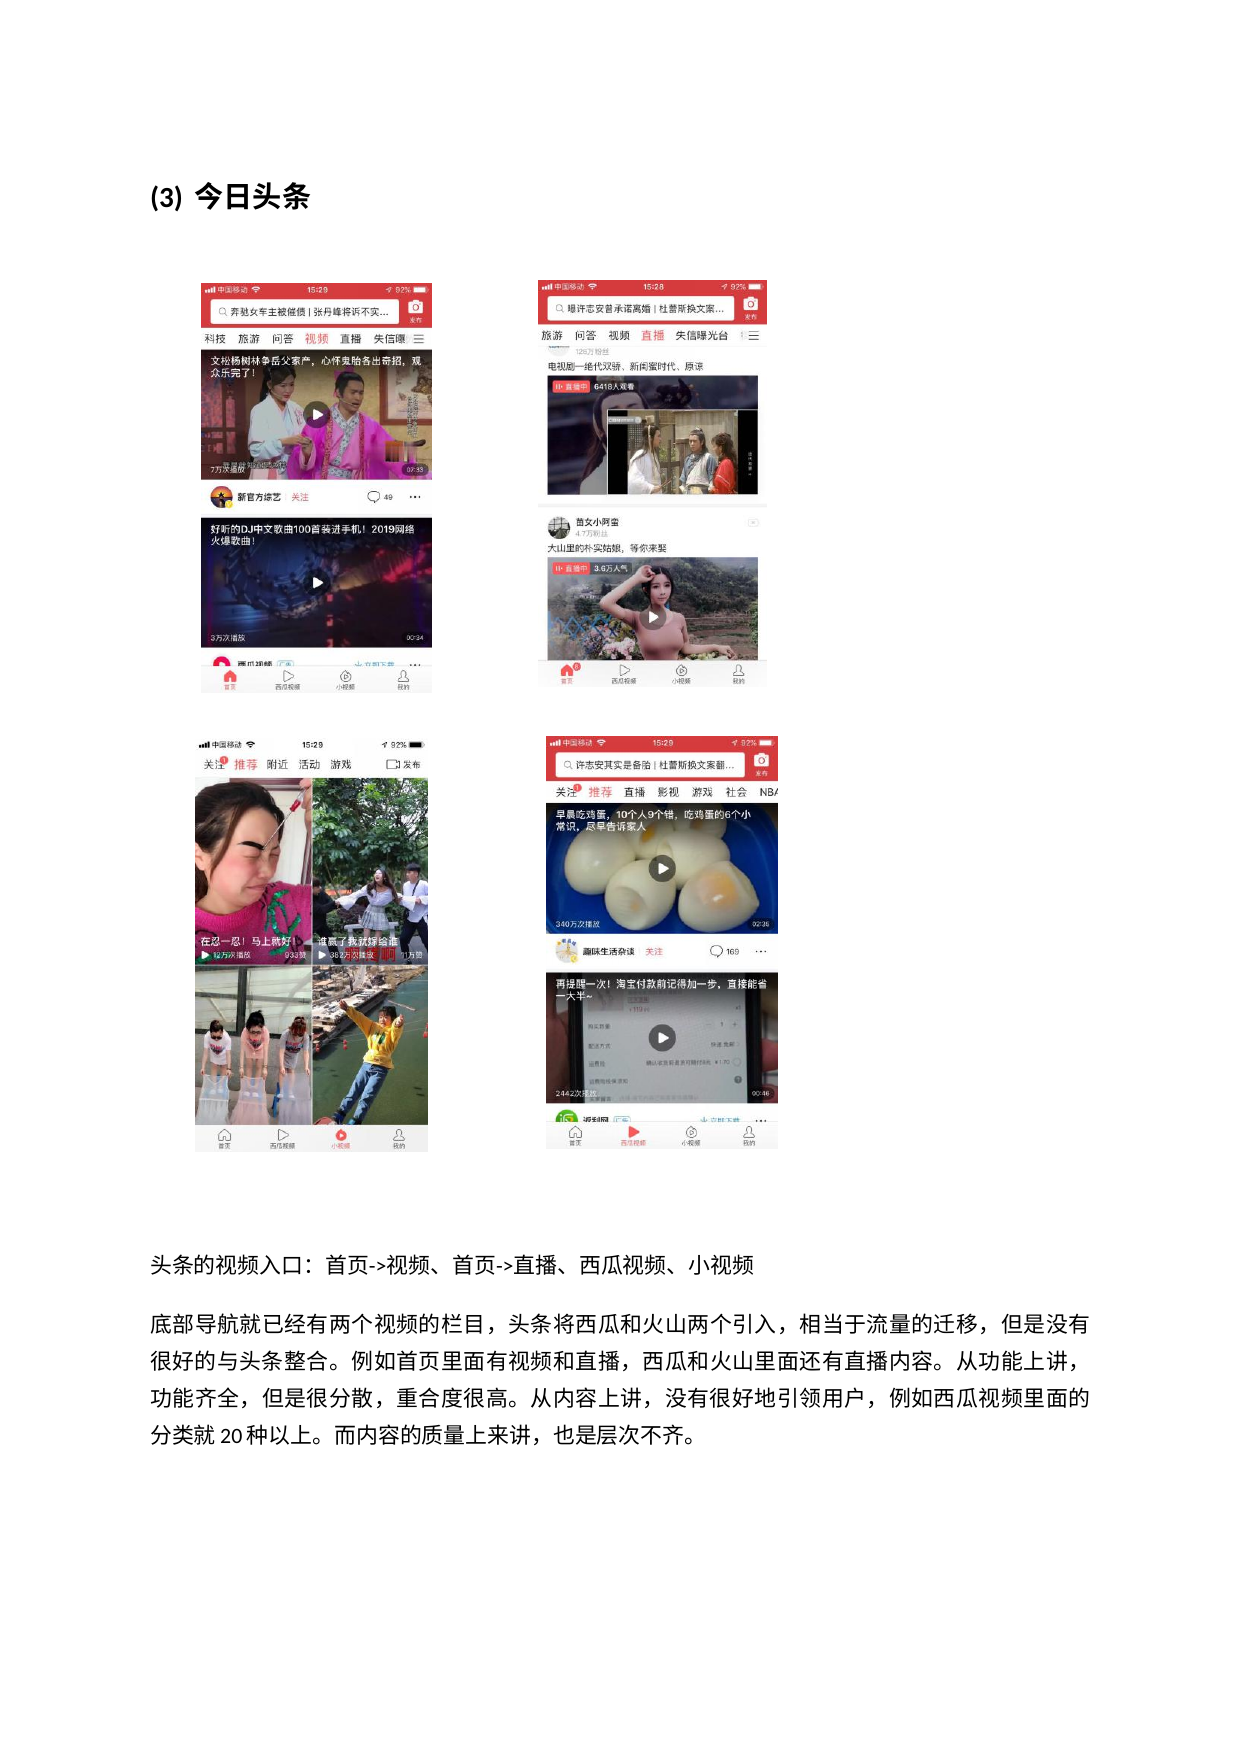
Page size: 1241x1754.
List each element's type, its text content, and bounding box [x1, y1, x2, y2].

picture [538, 280, 767, 687]
picture [546, 736, 778, 1149]
subtitle 今日头条 [150, 162, 1090, 227]
picture [195, 738, 428, 1152]
text 头条的视频入口：首页->视频、首页->直播、西瓜视频、小视频 [150, 1248, 1090, 1281]
picture [201, 283, 432, 693]
text 底部导航就已经有两个视频的栏目，头条将西瓜和火山两个引入，相当于流量的迁移，但是没有很好的与头条整合。例如首页里面有视频和直播，西瓜和火山里面还有直播内容。从功能上讲，功能齐全，但是很分散，重合度很高。从内容上讲，没有很好地引领用户，例如西瓜视频里面的分类就20种以上。而内容的质量上来讲，也是层次不齐。 [150, 1306, 1090, 1451]
